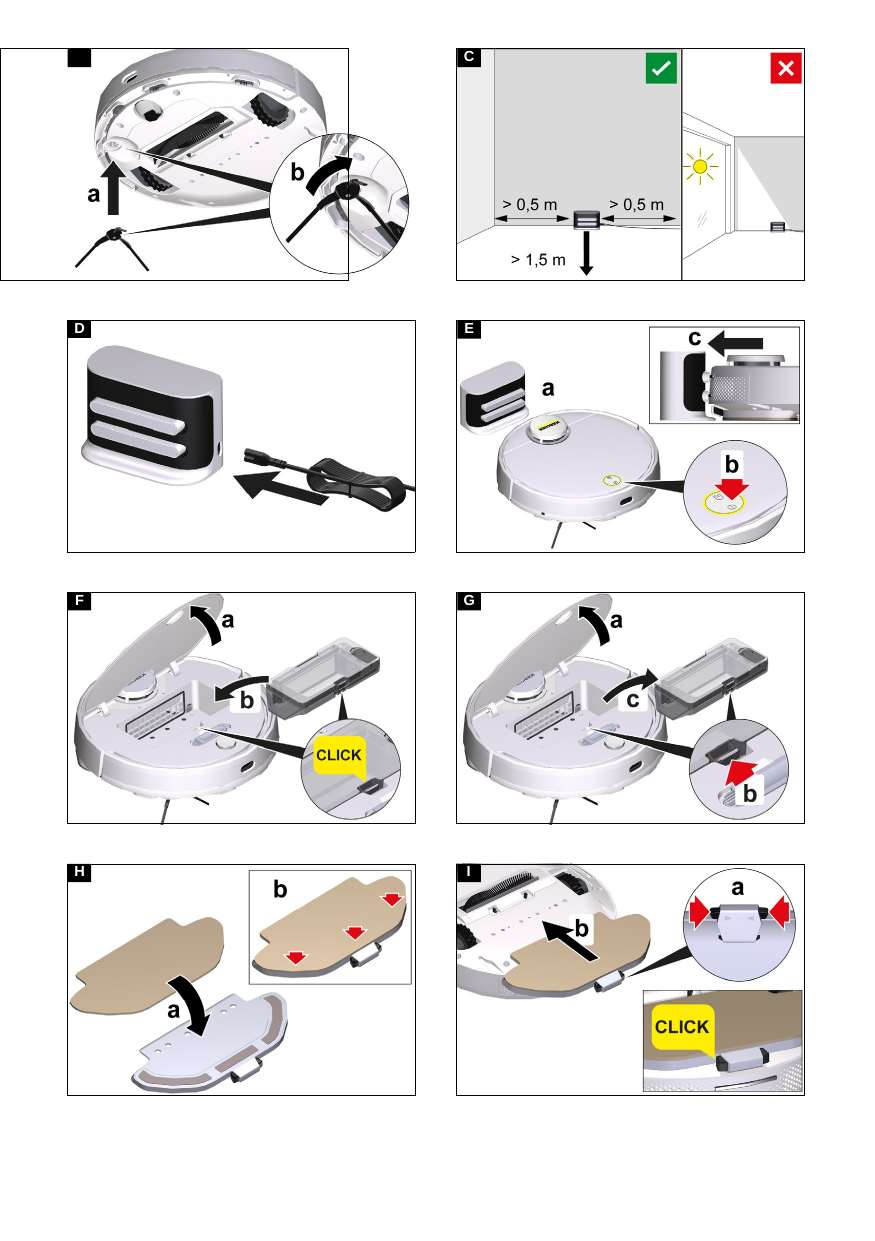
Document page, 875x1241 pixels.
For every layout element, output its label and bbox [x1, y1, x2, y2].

picture [78, 343, 415, 516]
picture [457, 865, 804, 1095]
picture [71, 49, 348, 277]
picture [460, 593, 793, 823]
picture [69, 869, 412, 1095]
picture [71, 593, 404, 823]
picture [457, 49, 804, 280]
picture [457, 324, 801, 552]
picture [349, 48, 412, 277]
